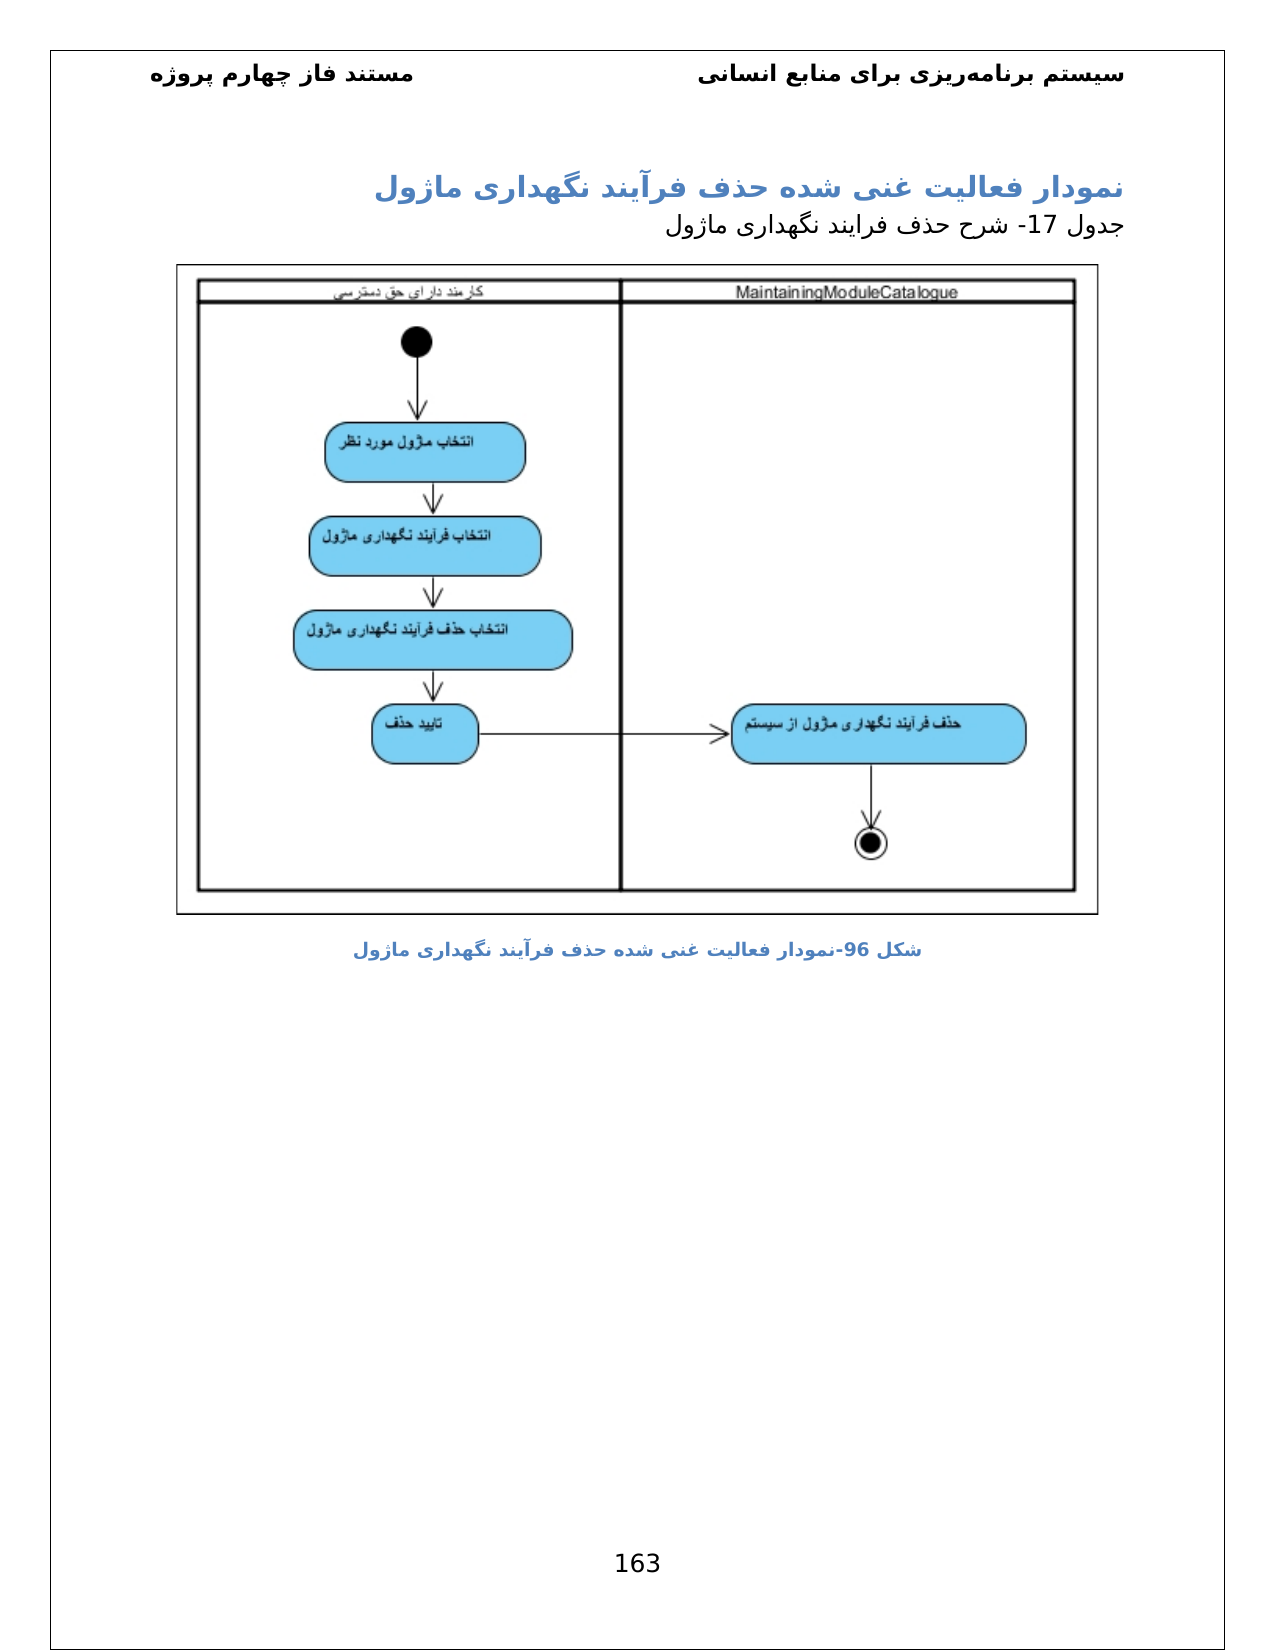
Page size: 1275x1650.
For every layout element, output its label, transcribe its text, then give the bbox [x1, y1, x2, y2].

text شکل 96-نمودار فعالیت غنی شده حذف فرآیند نگهداری ماژول [150, 938, 1125, 960]
subtitle نمودار فعالیت غنی شده حذف فرآیند نگهداری ماژول [150, 171, 1125, 205]
picture [176, 264, 1099, 915]
text جدول 17- شرح حذف فرایند نگهداری ماژول [150, 210, 1125, 239]
